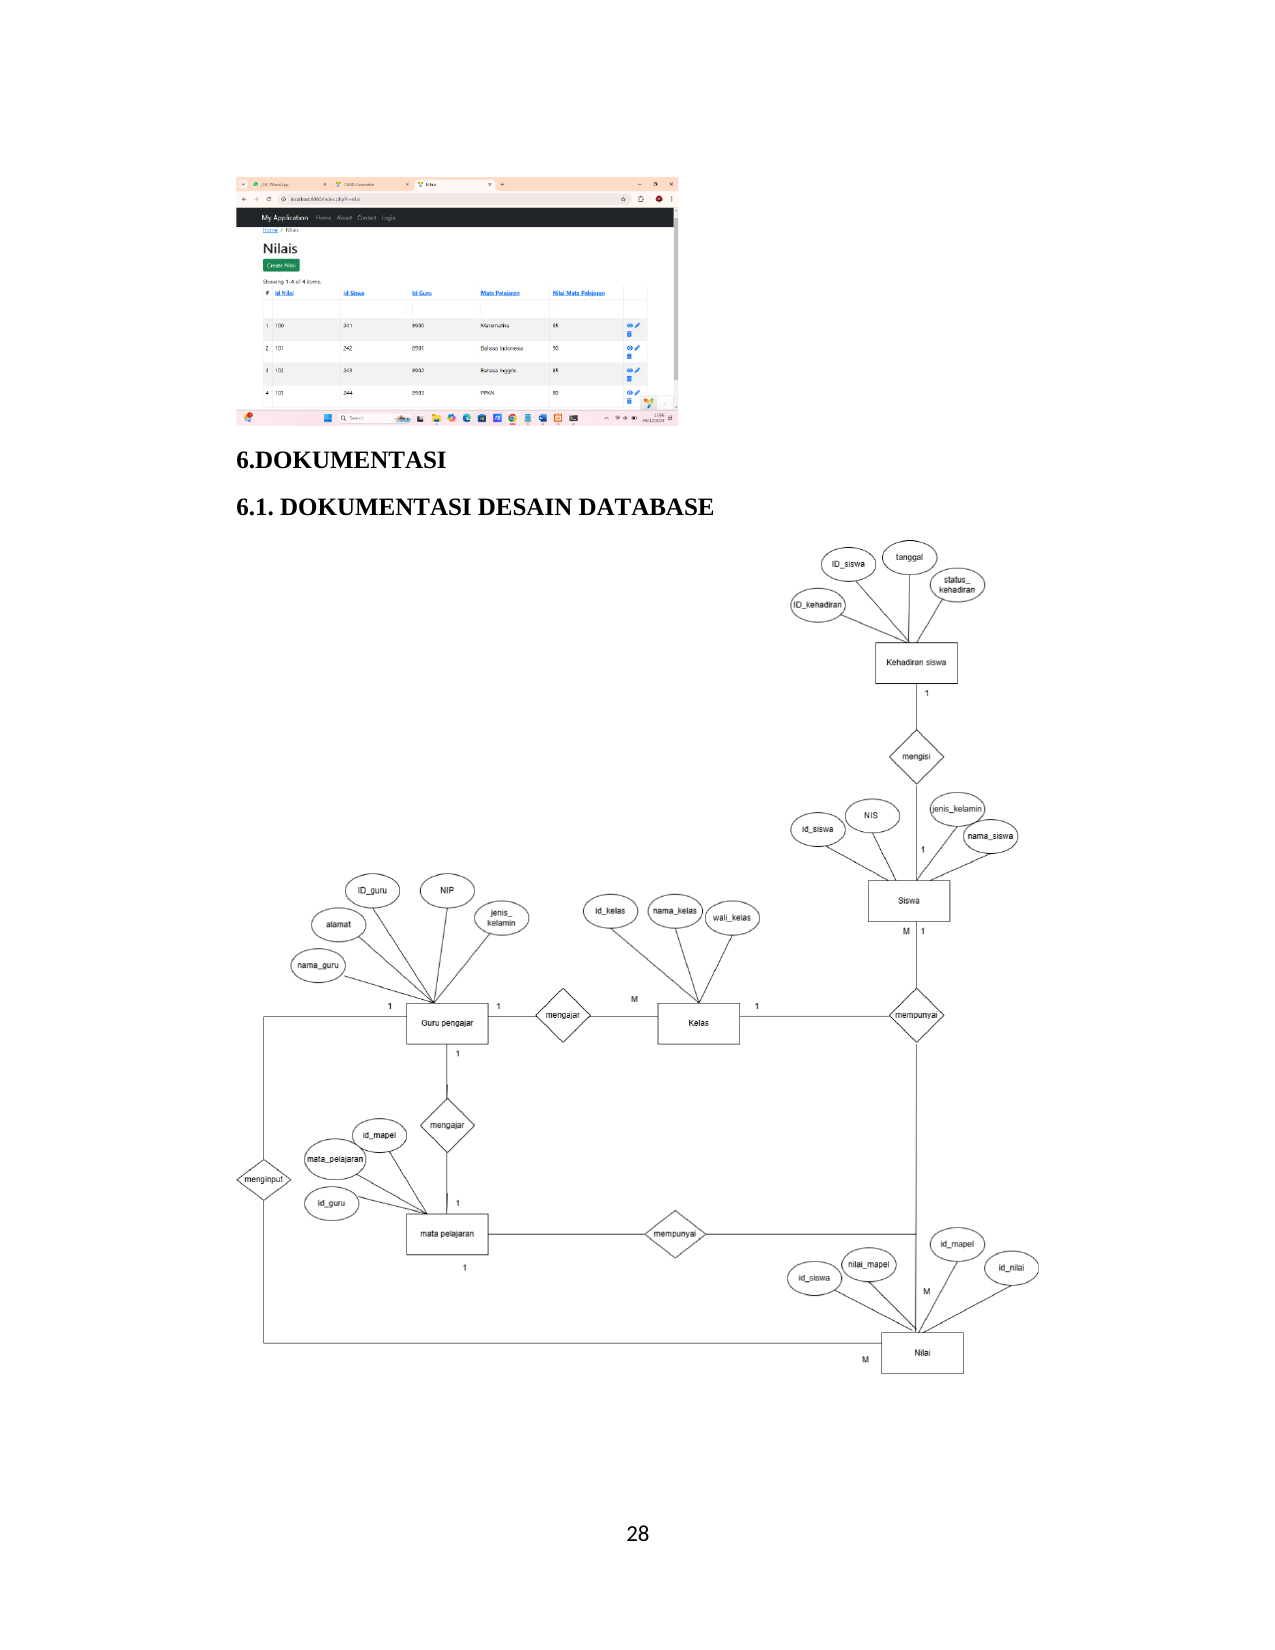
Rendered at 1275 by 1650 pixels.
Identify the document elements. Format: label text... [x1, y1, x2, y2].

picture [236, 540, 1039, 1437]
text 6.1. DOKUMENTASI DESAIN DATABASE [236, 492, 1039, 521]
picture [236, 177, 679, 426]
text 6.DOKUMENTASI [236, 445, 1039, 473]
